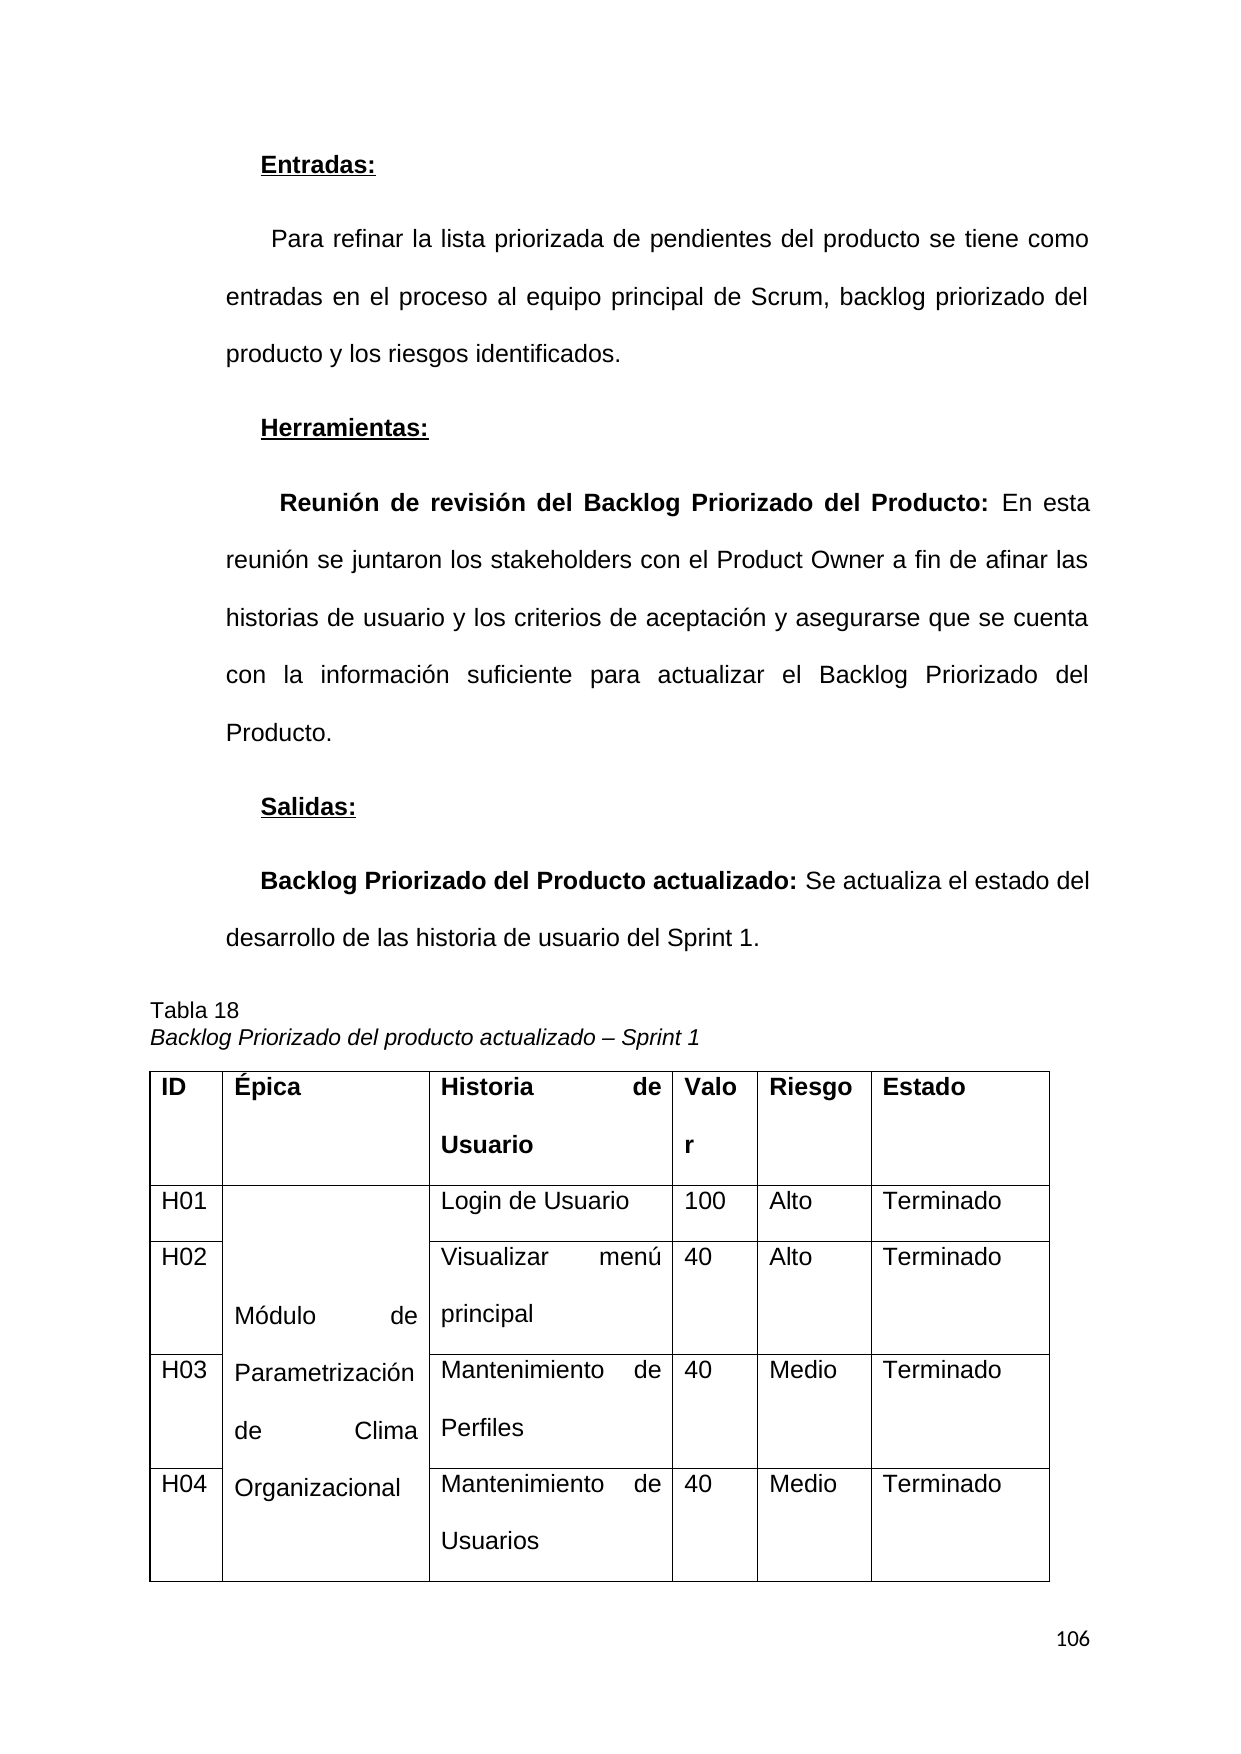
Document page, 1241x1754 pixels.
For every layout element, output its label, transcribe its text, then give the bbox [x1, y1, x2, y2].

table_cell H04 [151, 1469, 222, 1581]
table_cell Terminado [872, 1242, 1049, 1354]
table_cell Mantenimiento de Usuarios [430, 1469, 672, 1581]
table_cell Terminado [872, 1186, 1049, 1241]
table_header Valor [673, 1072, 757, 1184]
table_header Riesgo [758, 1072, 871, 1184]
table_cell Medio [758, 1355, 871, 1468]
table_cell 100 [673, 1186, 757, 1241]
text Backlog Priorizado del Producto actualizado: Se actualiza el estado del desarrollo de las historia de usuario del Sprint 1. [226, 866, 1090, 952]
text Entradas: [226, 150, 1090, 179]
table_cell H02 [151, 1242, 222, 1354]
table_cell Alto [758, 1186, 871, 1241]
table_cell Terminado [872, 1355, 1049, 1468]
table_header ID [151, 1072, 222, 1184]
table_cell 40 [673, 1469, 757, 1581]
table_cell 40 [673, 1242, 757, 1354]
table_cell 40 [673, 1355, 757, 1468]
table_header Épica [223, 1072, 429, 1184]
table_header Estado [872, 1072, 1049, 1184]
table_cell Login de Usuario [430, 1186, 672, 1241]
text Reunión de revisión del Backlog Priorizado del Producto: En esta reunión se juntaron los stakeholders con el Product Owner a fin de afinar las historias de usuario y los criterios de aceptación y asegurarse que se cuenta con la información suficiente para actualizar el Backlog Priorizado del Producto. [226, 487, 1090, 746]
table_cell Alto [758, 1242, 871, 1354]
table_cell H01 [151, 1186, 222, 1241]
table_header Historia de Usuario [430, 1072, 672, 1184]
table_cell Medio [758, 1469, 871, 1581]
text Tabla 18 Backlog Priorizado del producto actualizado – Sprint 1 [150, 997, 1090, 1050]
table_cell Módulo de Parametrización de Clima Organizacional [223, 1186, 429, 1581]
text Salidas: [226, 792, 1090, 820]
table_cell Visualizar menú principal [430, 1242, 672, 1354]
table_cell Terminado [872, 1469, 1049, 1581]
text Para refinar la lista priorizada de pendientes del producto se tiene como entradas en el proceso al equipo principal de Scrum, backlog priorizado del producto y los riesgos identificados. [226, 224, 1090, 368]
text Herramientas: [226, 413, 1090, 442]
table_cell H03 [151, 1355, 222, 1468]
table_cell Mantenimiento de Perfiles [430, 1355, 672, 1468]
